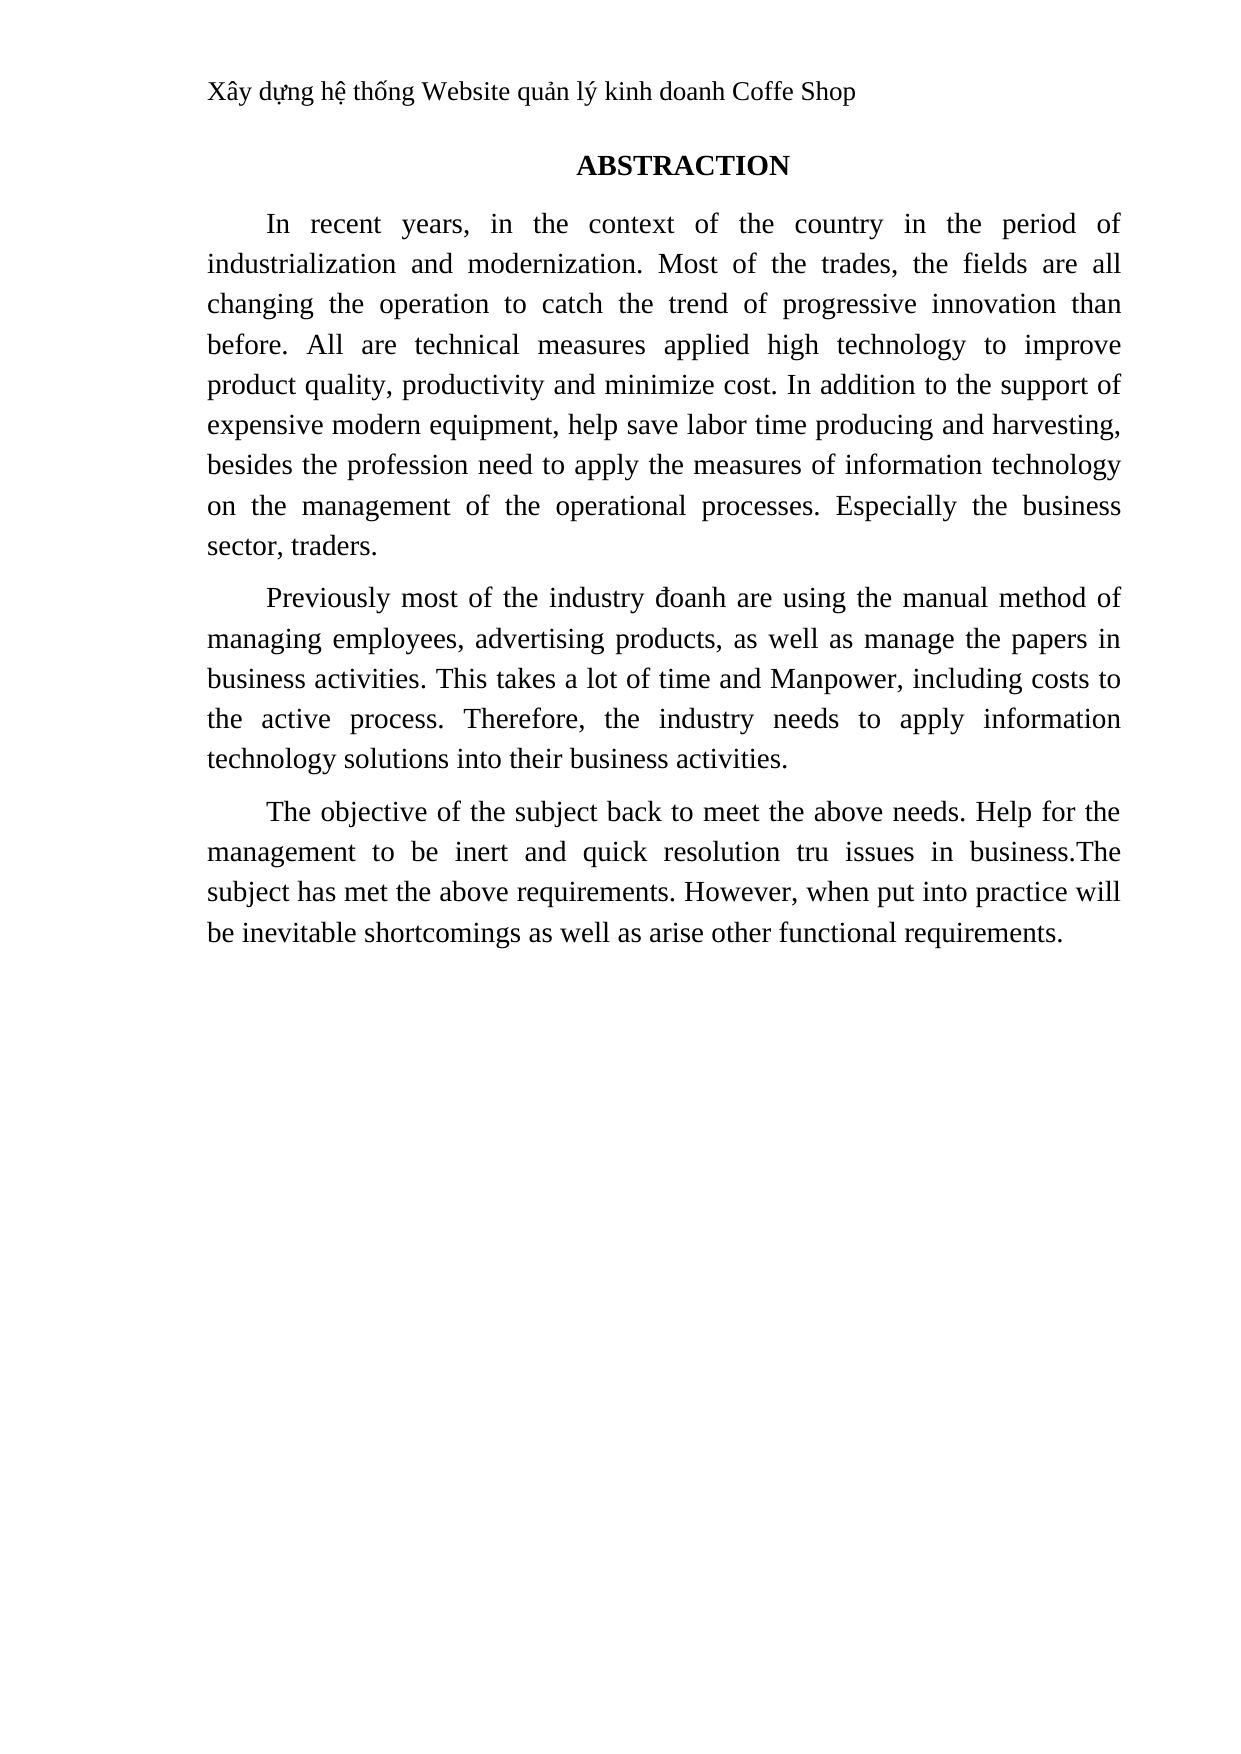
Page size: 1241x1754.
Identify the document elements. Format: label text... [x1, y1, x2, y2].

text Previously most of the industry đoanh are using the manual method of managing employees, advertising products, as well as manage the papers in business activities. This takes a lot of time and Manpower, including costs to the active process. Therefore, the industry needs to apply information technology solutions into their business activities. [207, 581, 1122, 775]
text The objective of the subject back to meet the above needs. Help for the management to be inert and quick resolution tru issues in business.The subject has met the above requirements. However, when put into practice will be inevitable shortcomings as well as arise other functional requirements. [207, 794, 1122, 948]
text In recent years, in the context of the country in the period of industrialization and modernization. Most of the trades, the fields are all changing the operation to catch the trend of progressive innovation than before. All are technical measures applied high technology to improve product quality, productivity and minimize cost. In addition to the support of expensive modern equipment, help save labor time producing and harvesting, besides the profession need to apply the measures of information technology on the management of the operational processes. Especially the business sector, traders. [207, 206, 1122, 561]
subtitle ABSTRACTION [244, 148, 1122, 181]
